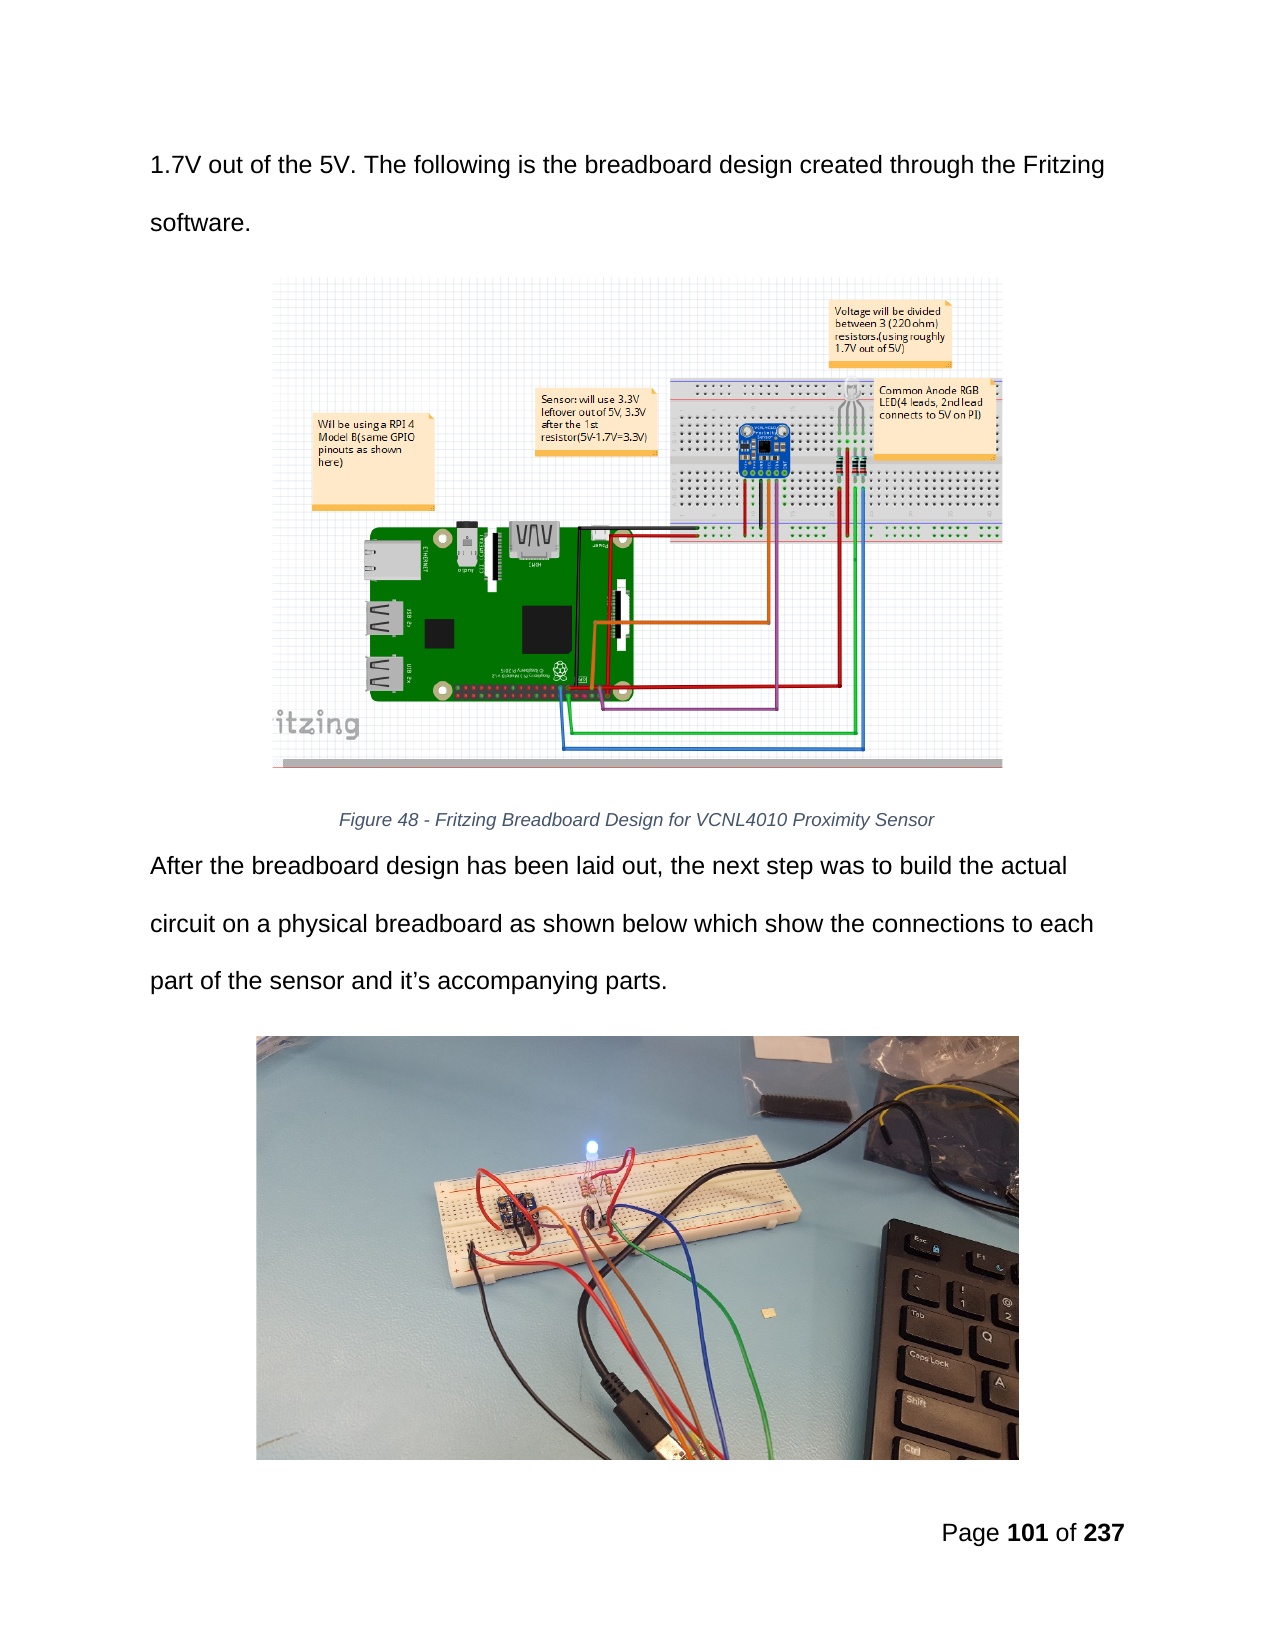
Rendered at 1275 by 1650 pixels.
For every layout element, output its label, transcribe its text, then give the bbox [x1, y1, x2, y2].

picture [256, 1036, 1019, 1460]
text Figure 48 - Fritzing Breadboard Design for VCNL4010 Proximity Sensor [150, 809, 1125, 830]
text After the breadboard design has been laid out, the next step was to build the actual circuit on a physical breadboard as shown below which show the connections to each part of the sensor and it’s accompanying parts. [150, 851, 1125, 995]
picture [272, 277, 1003, 768]
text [150, 150, 1125, 236]
